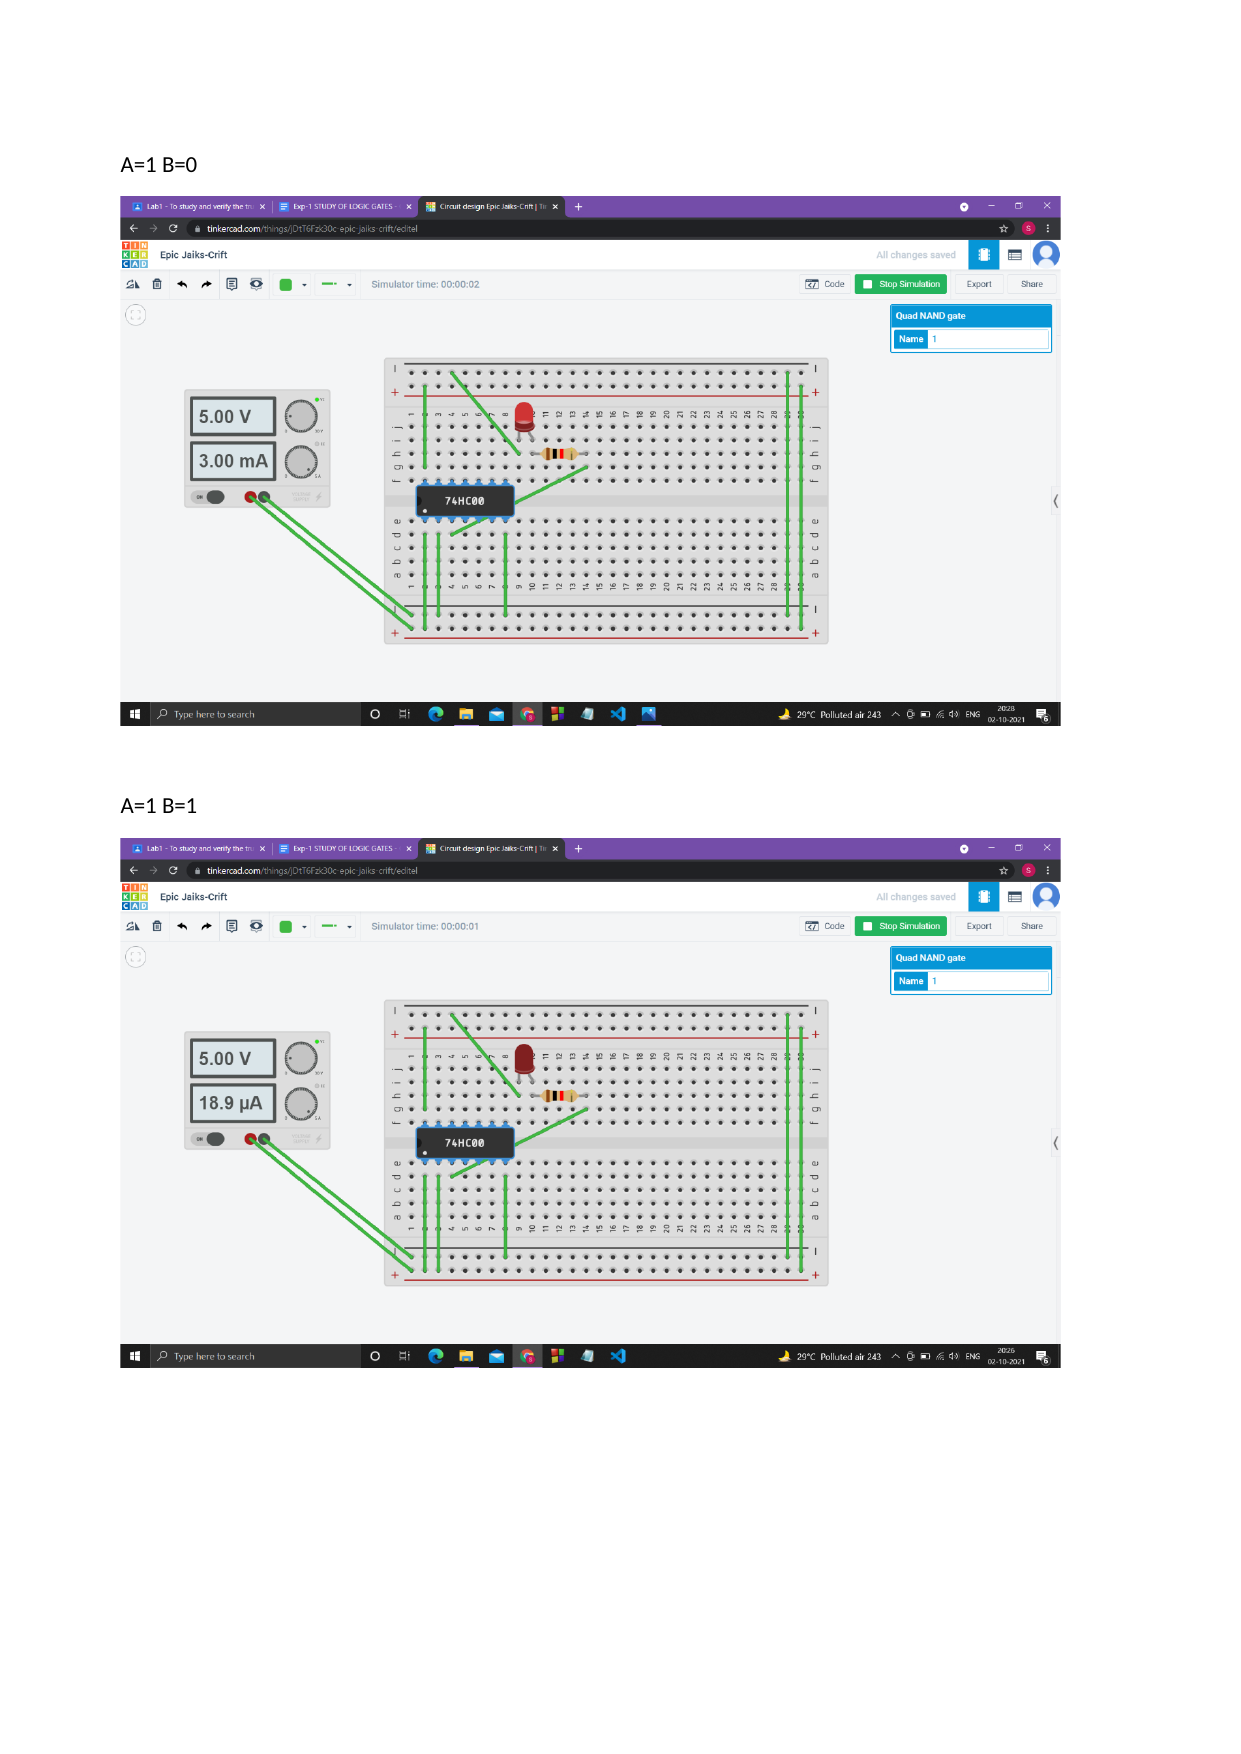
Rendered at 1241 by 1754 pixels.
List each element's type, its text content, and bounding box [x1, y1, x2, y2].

text A=1 B=1 [120, 791, 1090, 819]
picture [120, 196, 1061, 726]
picture [120, 838, 1061, 1368]
text A=1 B=0 [120, 150, 1090, 178]
